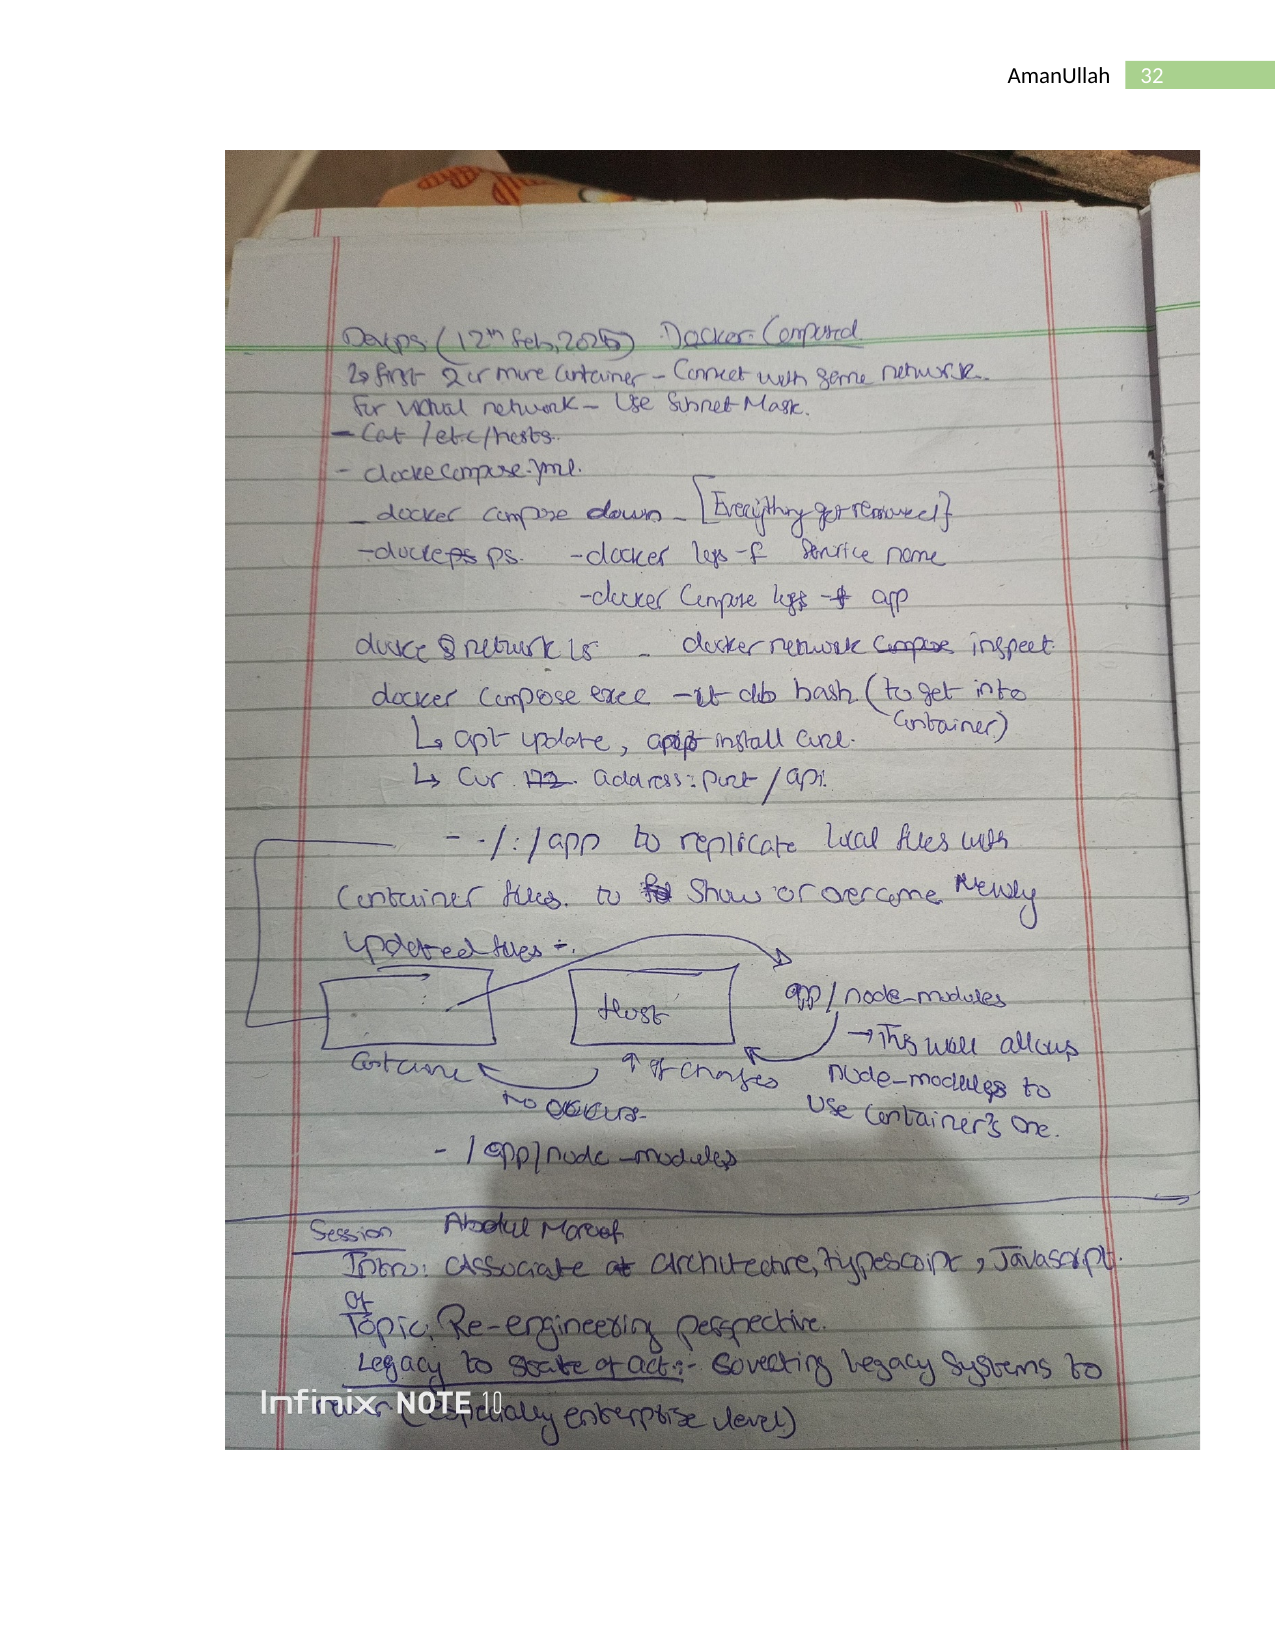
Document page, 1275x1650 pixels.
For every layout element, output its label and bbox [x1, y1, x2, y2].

picture [225, 150, 1200, 1450]
